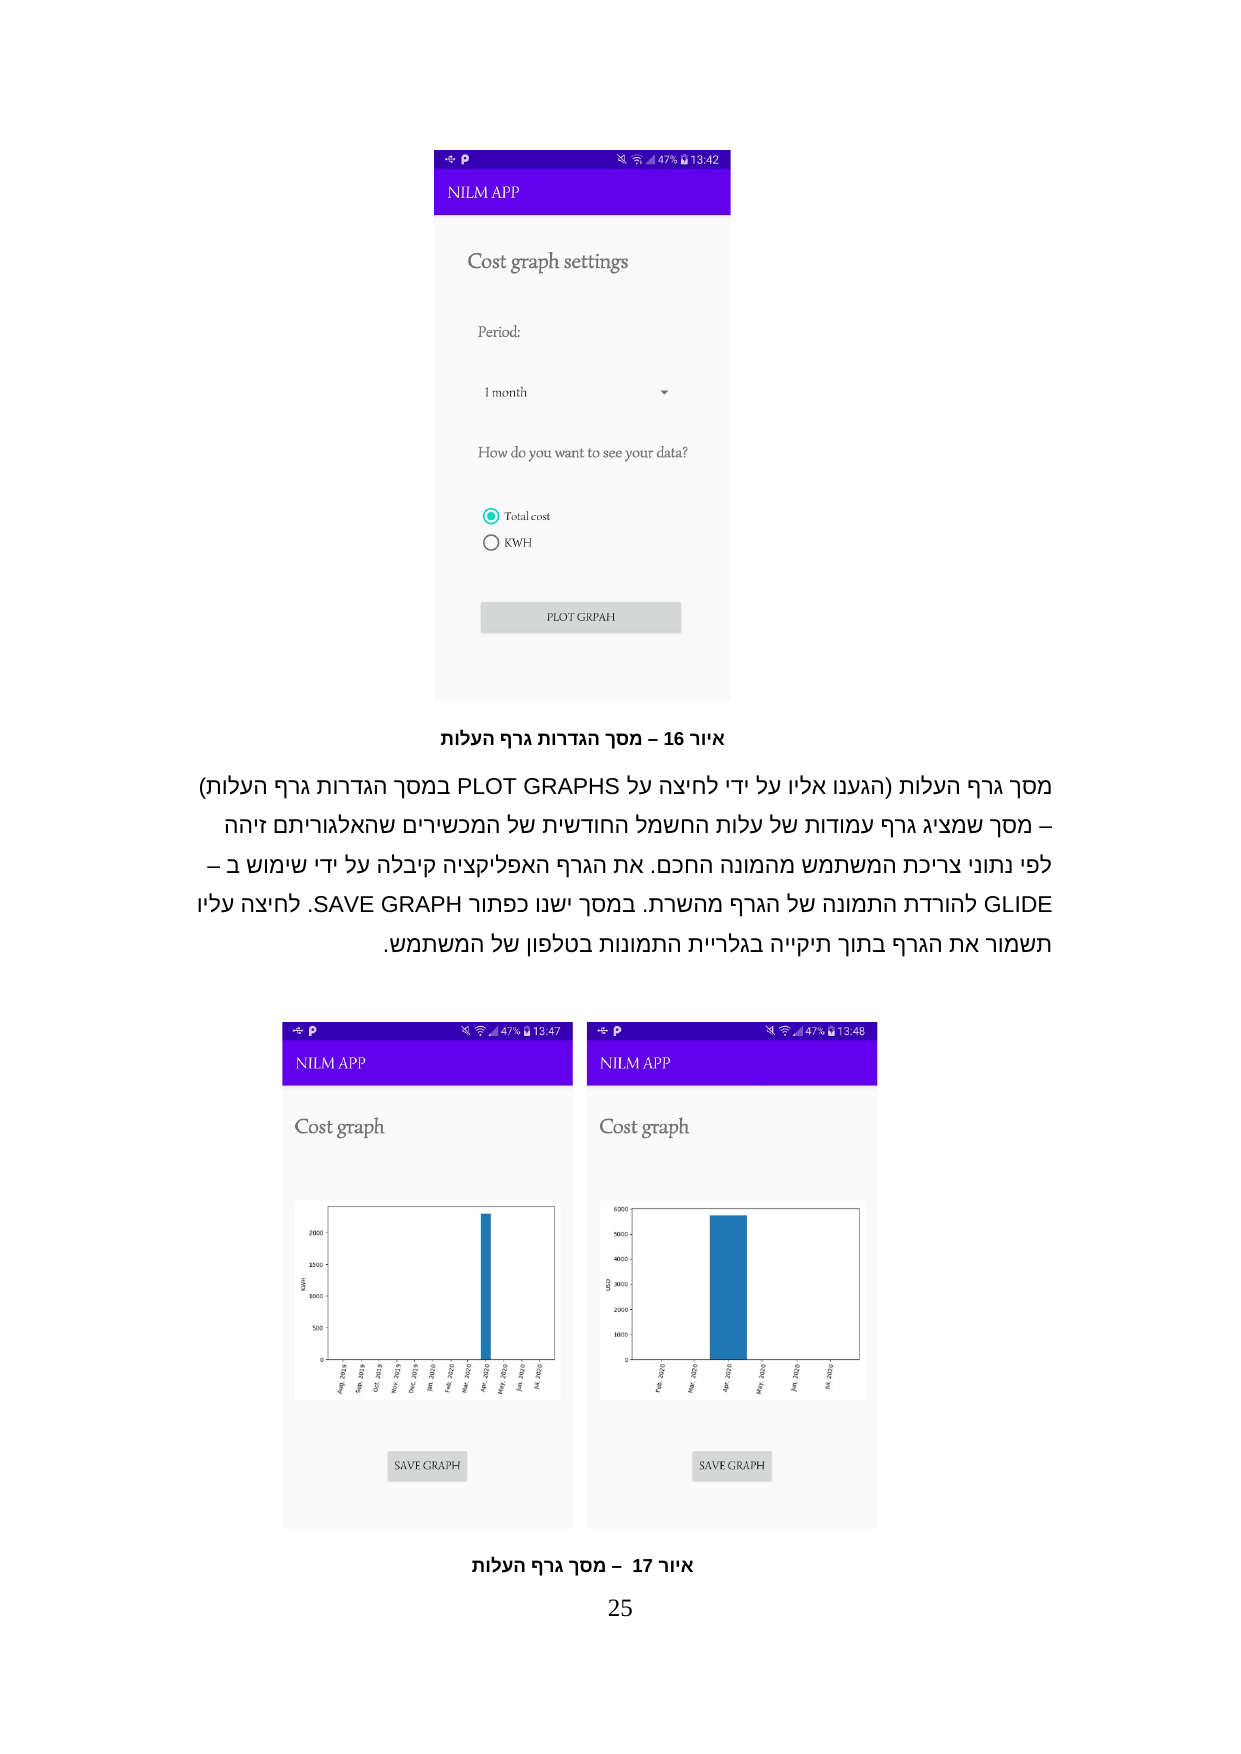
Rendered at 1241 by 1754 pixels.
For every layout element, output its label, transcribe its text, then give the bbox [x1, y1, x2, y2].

picture [434, 150, 731, 701]
picture [282, 1022, 883, 1529]
text מסך גרף העלות (הגענו אליו על ידי לחיצה על PLOT GRAPHS במסך הגדרות גרף העלות) – מסך שמציג גרף עמודות של עלות החשמל החודשית של המכשירים שהאלגוריתם זיהה לפי נתוני צריכת המשתמש מהמונה החכם. את הגרף האפליקציה קיבלה על ידי שימוש ב – GLIDE להורדת התמונה של הגרף מהשרת. במסך ישנו כפתור SAVE GRAPH. לחיצה עליו תשמור את הגרף בתוך תיקייה בגלריית התמונות בטלפון של המשתמש. [187, 773, 1053, 957]
text איור 16 – מסך הגדרות גרף העלות [187, 728, 978, 749]
text איור 17 – מסך גרף העלות [187, 1555, 978, 1577]
